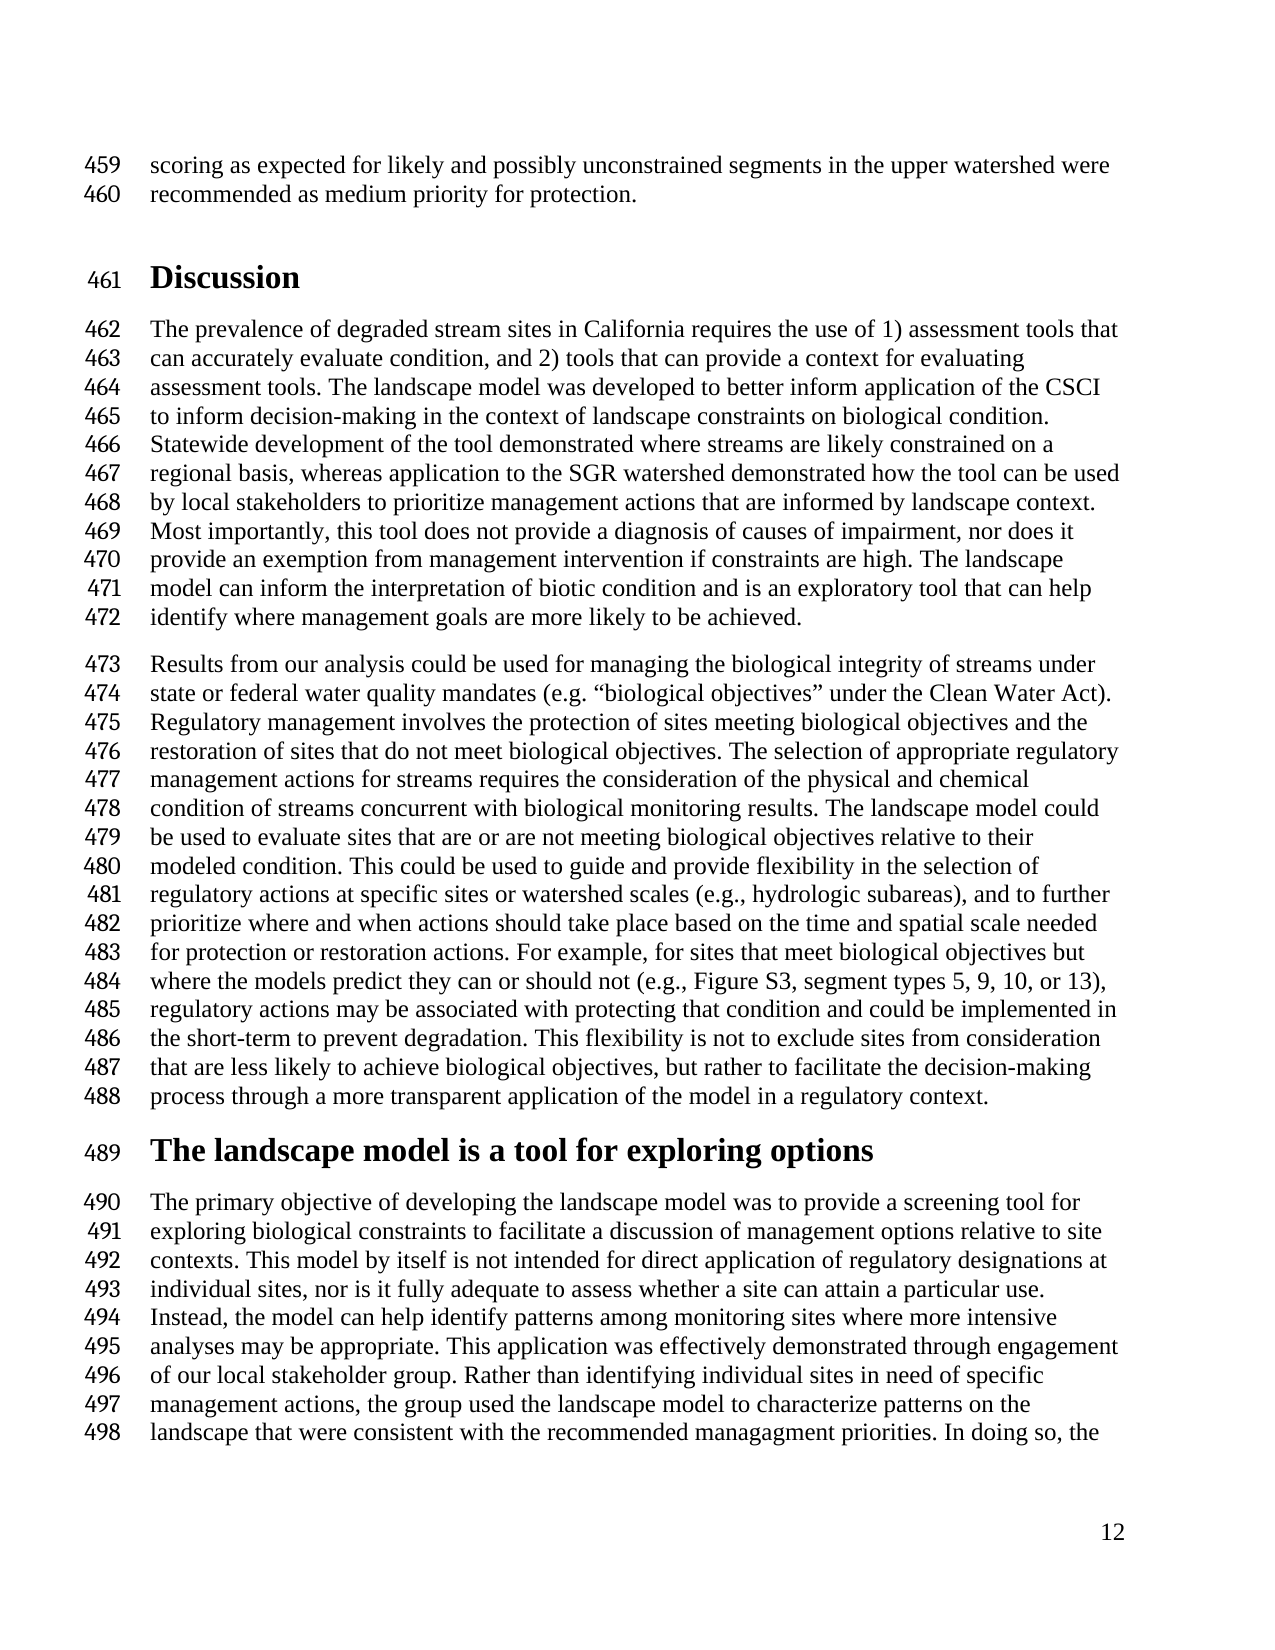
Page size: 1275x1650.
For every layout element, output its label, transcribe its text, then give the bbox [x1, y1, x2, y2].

subtitle The landscape model is a tool for exploring options [150, 1130, 1125, 1169]
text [150, 150, 1125, 207]
text The prevalence of degraded stream sites in California requires the use of 1) assessment tools that can accurately evaluate condition, and 2) tools that can provide a context for evaluating assessment tools. The landscape model was developed to better inform application of the CSCI to inform decision-making in the context of landscape constraints on biological condition. Statewide development of the tool demonstrated where streams are likely constrained on a regional basis, whereas application to the SGR watershed demonstrated how the tool can be used by local stakeholders to prioritize management actions that are informed by landscape context. Most importantly, this tool does not provide a diagnosis of causes of impairment, nor does it provide an exemption from management intervention if constraints are high. The landscape model can inform the interpretation of biotic condition and is an exploratory tool that can help identify where management goals are more likely to be achieved. [150, 314, 1125, 631]
text Results from our analysis could be used for managing the biological integrity of streams under state or federal water quality mandates (e.g. “biological objectives” under the Clean Water Act). Regulatory management involves the protection of sites meeting biological objectives and the restoration of sites that do not meet biological objectives. The selection of appropriate regulatory management actions for streams requires the consideration of the physical and chemical condition of streams concurrent with biological monitoring results. The landscape model could be used to evaluate sites that are or are not meeting biological objectives relative to their modeled condition. This could be used to guide and provide flexibility in the selection of regulatory actions at specific sites or watershed scales (e.g., hydrologic subareas), and to further prioritize where and when actions should take place based on the time and spatial scale needed for protection or restoration actions. For example, for sites that meet biological objectives but where the models predict they can or should not (e.g., Figure S3, segment types 5, 9, 10, or 13), regulatory actions may be associated with protecting that condition and could be implemented in the short-term to prevent degradation. This flexibility is not to exclude sites from consideration that are less likely to achieve biological objectives, but rather to facilitate the decision-making process through a more transparent application of the model in a regulatory context. [150, 649, 1125, 1109]
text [150, 1187, 1125, 1446]
subtitle Discussion [150, 257, 1125, 296]
